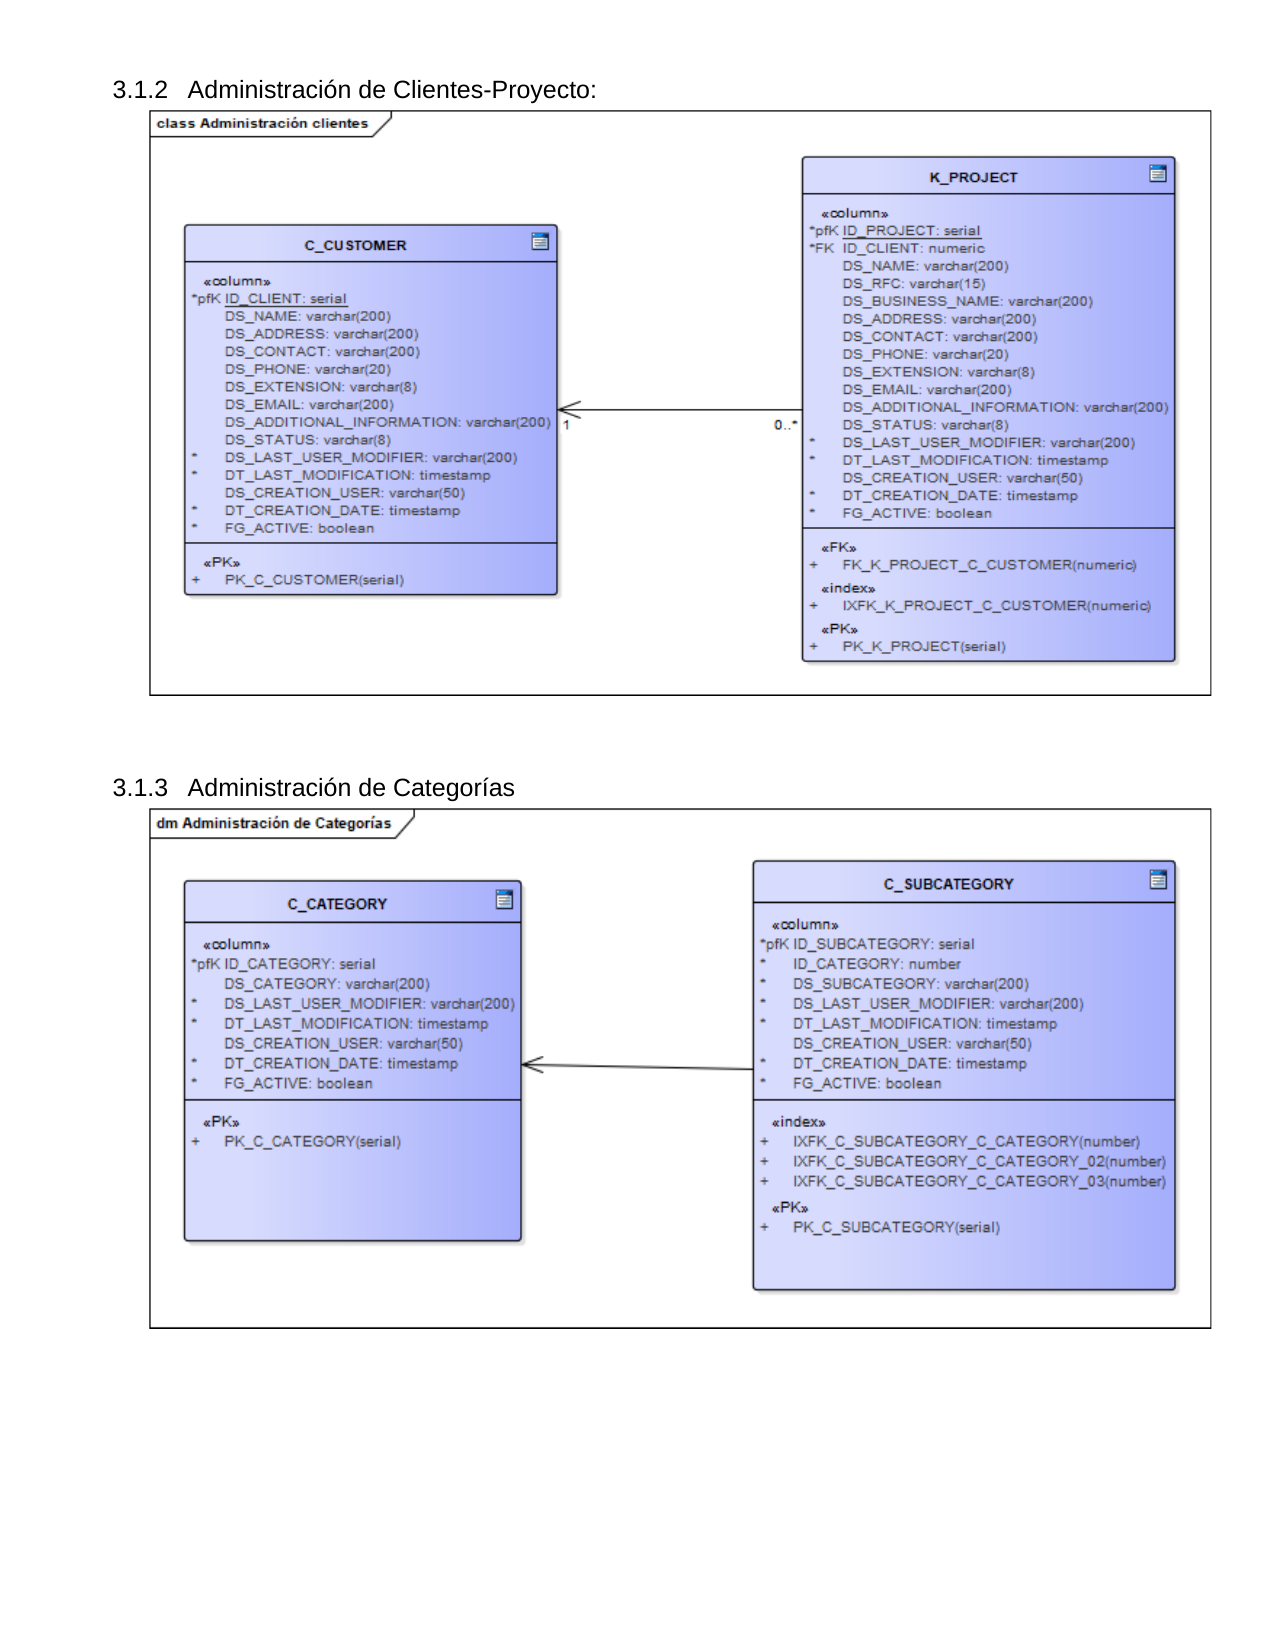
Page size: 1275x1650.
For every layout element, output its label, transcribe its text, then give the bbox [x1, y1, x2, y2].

picture [148, 807, 1212, 1329]
picture [148, 110, 1212, 696]
subtitle Administración de Categorías [112, 773, 1200, 802]
subtitle Administración de Clientes-Proyecto: [112, 75, 1200, 104]
